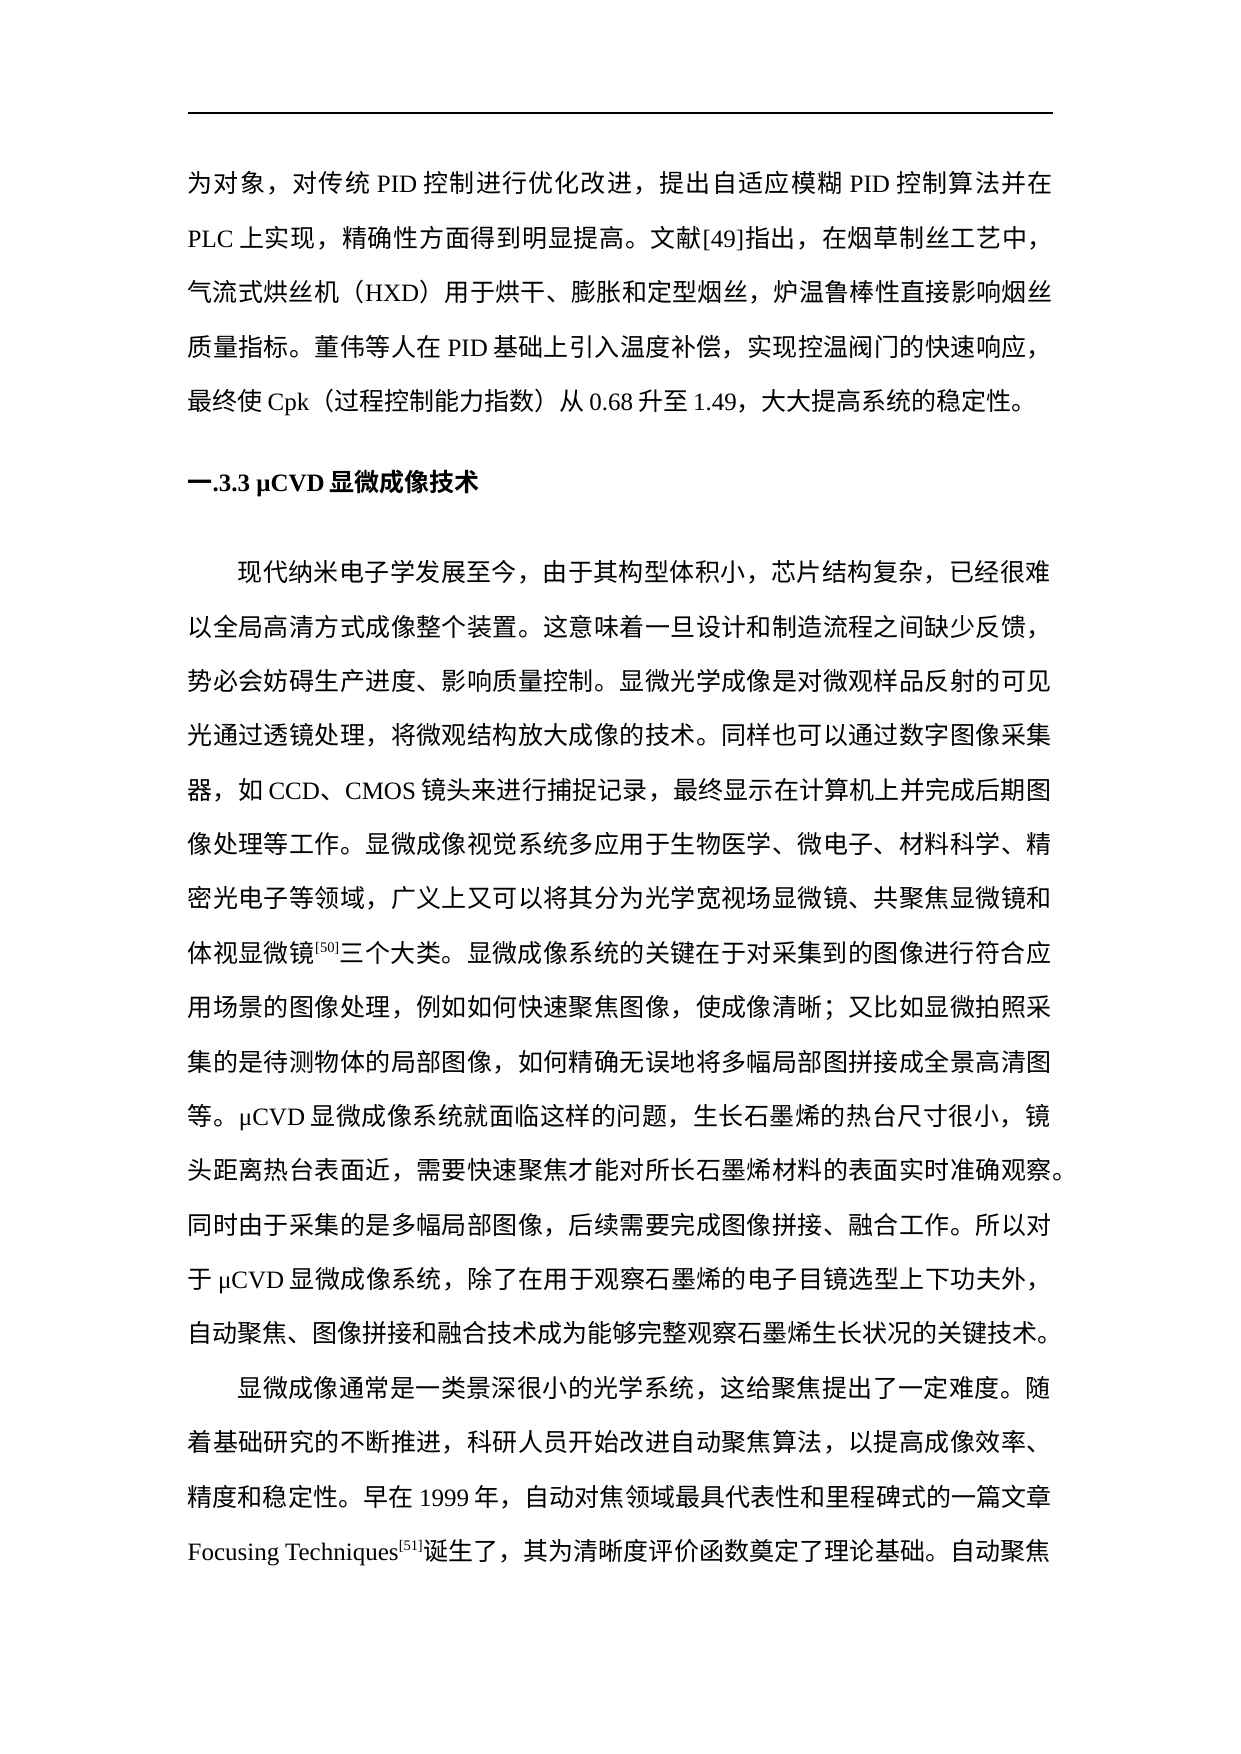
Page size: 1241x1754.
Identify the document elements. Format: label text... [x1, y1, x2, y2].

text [187, 1368, 1053, 1568]
subtitle μCVD显微成像技术 [187, 463, 1053, 499]
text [187, 164, 1053, 418]
text 现代纳米电子学发展至今，由于其构型体积小，芯片结构复杂，已经很难以全局高清方式成像整个装置。这意味着一旦设计和制造流程之间缺少反馈，势必会妨碍生产进度、影响质量控制。显微光学成像是对微观样品反射的可见光通过透镜处理，将微观结构放大成像的技术。同样也可以通过数字图像采集器，如CCD、CMOS镜头来进行捕捉记录，最终显示在计算机上并完成后期图像处理等工作。显微成像视觉系统多应用于生物医学、微电子、材料科学、精密光电子等领域，广义上又可以将其分为光学宽视场显微镜、共聚焦显微镜和体视显微镜[50]三个大类。显微成像系统的关键在于对采集到的图像进行符合应用场景的图像处理，例如如何快速聚焦图像，使成像清晰；又比如显微拍照采集的是待测物体的局部图像，如何精确无误地将多幅局部图拼接成全景高清图等。μCVD显微成像系统就面临这样的问题，生长石墨烯的热台尺寸很小，镜头距离热台表面近，需要快速聚焦才能对所长石墨烯材料的表面实时准确观察。同时由于采集的是多幅局部图像，后续需要完成图像拼接、融合工作。所以对于μCVD显微成像系统，除了在用于观察石墨烯的电子目镜选型上下功夫外，自动聚焦、图像拼接和融合技术成为能够完整观察石墨烯生长状况的关键技术。 [187, 553, 1053, 1350]
